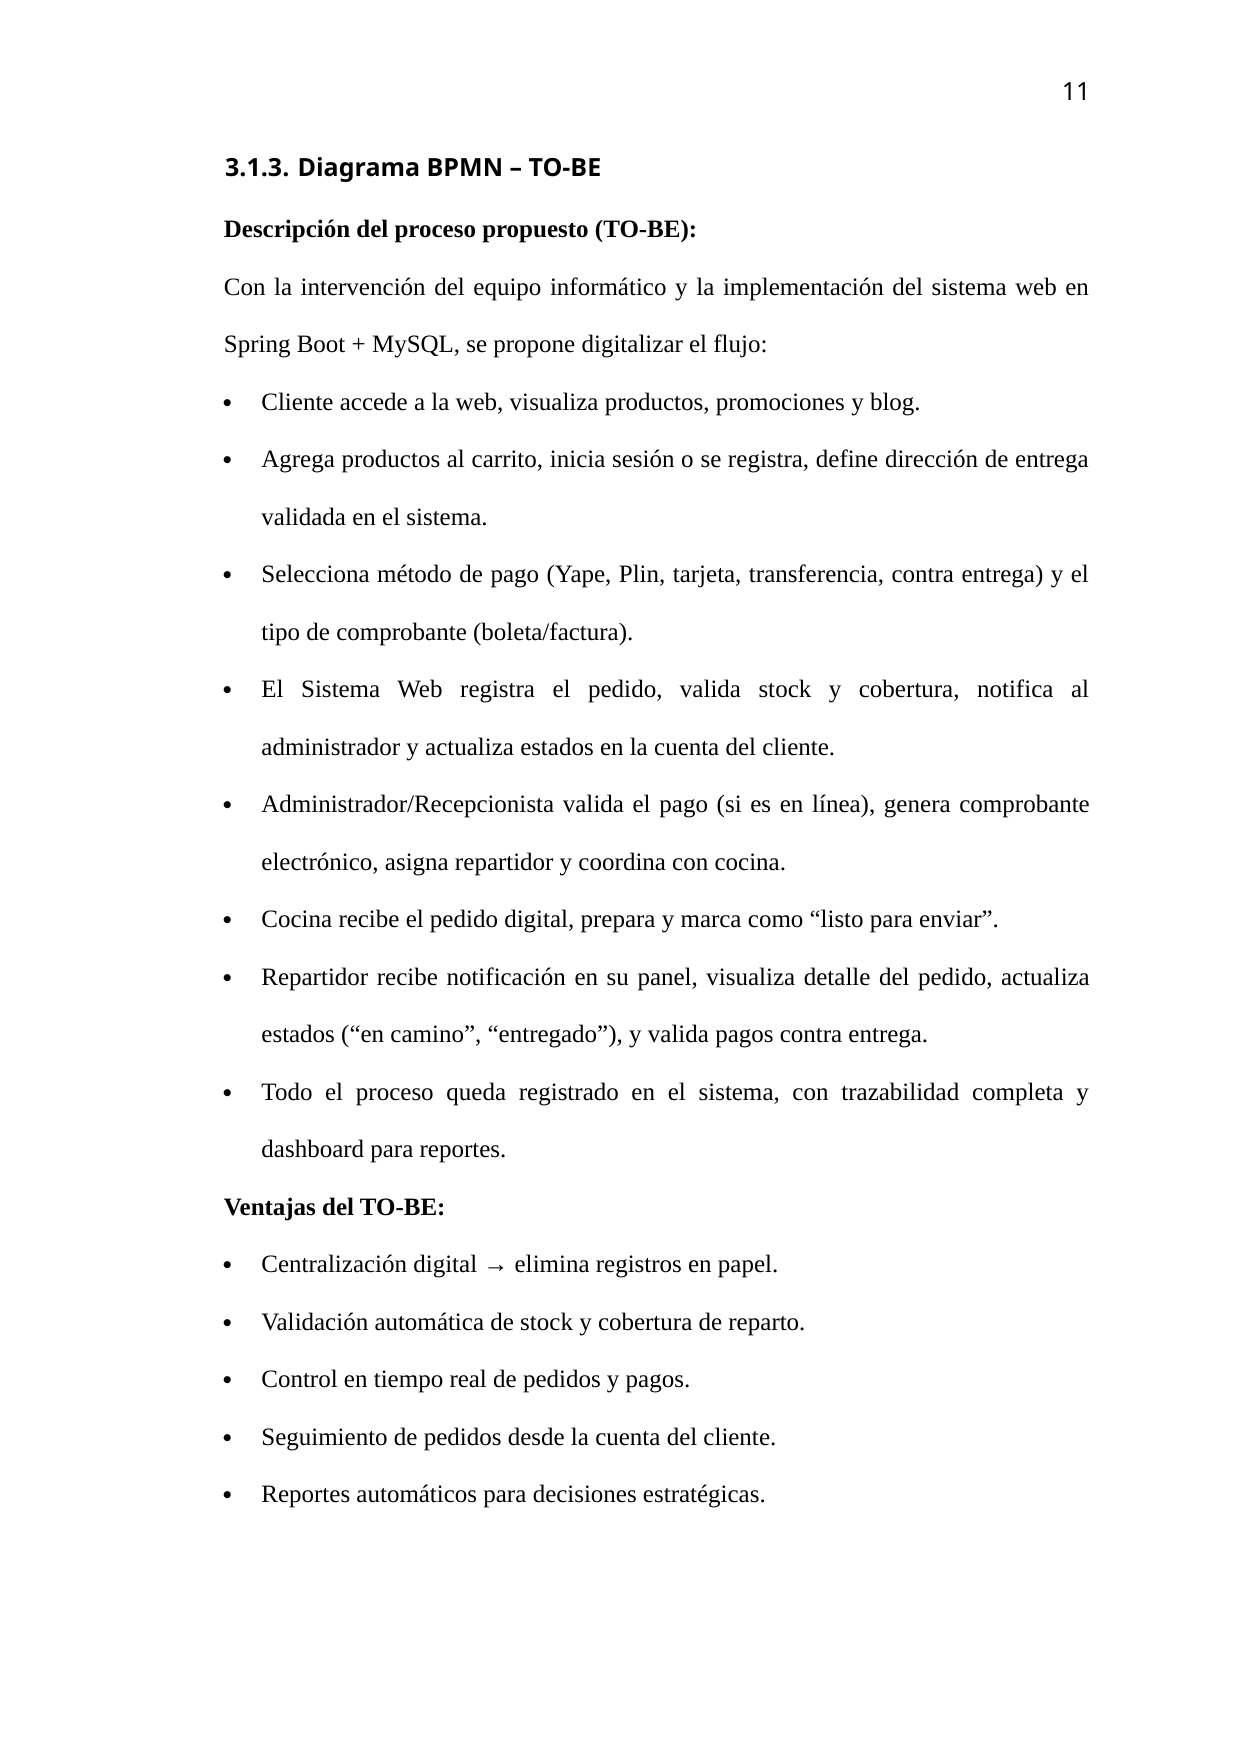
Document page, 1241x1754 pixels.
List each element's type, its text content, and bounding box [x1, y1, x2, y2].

list Repartidor recibe notificación en su panel, visualiza detalle del pedido, actualiza estados (“en camino”, “entregado”), y valida pagos contra entrega. [224, 962, 1090, 1048]
subtitle Diagrama BPMN – TO-BE [225, 150, 1090, 184]
list Con la intervención del equipo informático y la implementación del sistema web en Spring Boot + MySQL, se propone digitalizar el flujo: [224, 272, 1090, 358]
list Reportes automáticos para decisiones estratégicas. [224, 1479, 1090, 1508]
list Selecciona método de pago (Yape, Plin, tarjeta, transferencia, contra entrega) y el tipo de comprobante (boleta/factura). [224, 559, 1090, 645]
list Centralización digital → elimina registros en papel. [224, 1249, 1090, 1278]
list Validación automática de stock y cobertura de reparto. [224, 1307, 1090, 1335]
list El Sistema Web registra el pedido, valida stock y cobertura, notifica al administrador y actualiza estados en la cuenta del cliente. [224, 674, 1090, 760]
list Cliente accede a la web, visualiza productos, promociones y blog. [224, 387, 1090, 415]
list Control en tiempo real de pedidos y pagos. [224, 1364, 1090, 1393]
list Ventajas del TO-BE: [187, 1192, 1090, 1220]
list Agrega productos al carrito, inicia sesión o se registra, define dirección de entrega validada en el sistema. [224, 444, 1090, 530]
list Administrador/Recepcionista valida el pago (si es en línea), genera comprobante electrónico, asigna repartidor y coordina con cocina. [224, 789, 1090, 875]
list Descripción del proceso propuesto (TO-BE): [224, 214, 1090, 243]
list Todo el proceso queda registrado en el sistema, con trazabilidad completa y dashboard para reportes. [224, 1077, 1090, 1163]
list Seguimiento de pedidos desde la cuenta del cliente. [224, 1422, 1090, 1450]
list Cocina recibe el pedido digital, prepara y marca como “listo para enviar”. [224, 904, 1090, 933]
